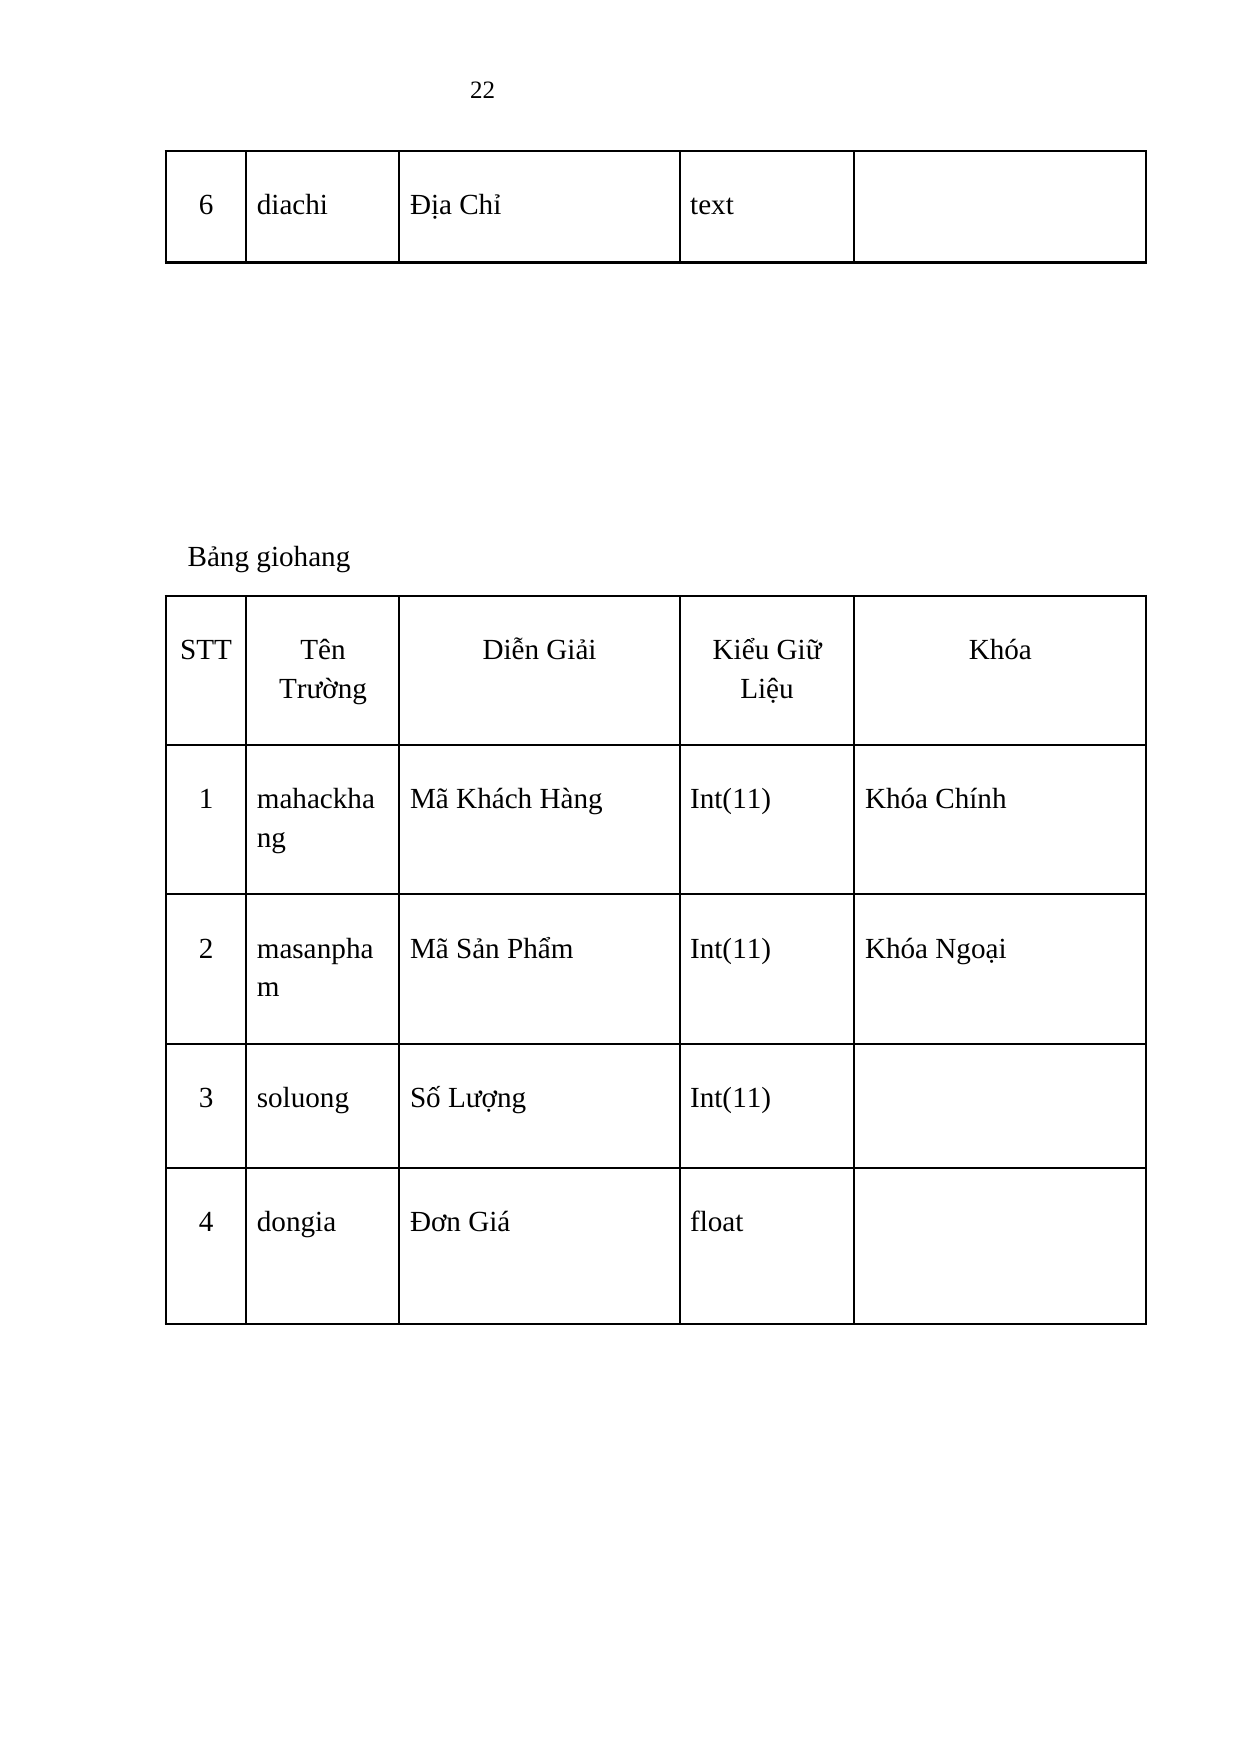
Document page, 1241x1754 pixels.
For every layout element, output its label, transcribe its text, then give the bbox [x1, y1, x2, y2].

table_cell float [681, 1169, 853, 1323]
table_cell [855, 152, 1145, 261]
table_header Khóa [855, 597, 1145, 744]
table_header Kiểu Giữ Liệu [681, 597, 853, 744]
text Bảng giohang [187, 539, 1053, 573]
table_cell Địa Chỉ [400, 152, 679, 261]
table_cell Int(11) [681, 1045, 853, 1167]
table_cell Khóa Ngoại [855, 895, 1145, 1043]
table_cell 2 [167, 895, 245, 1043]
table_cell 3 [167, 1045, 245, 1167]
table_cell diachi [247, 152, 398, 261]
table_cell [855, 1045, 1145, 1167]
table_cell dongia [247, 1169, 398, 1323]
table_cell [855, 1169, 1145, 1323]
table_cell Khóa Chính [855, 746, 1145, 893]
table_cell soluong [247, 1045, 398, 1167]
table_header STT [167, 597, 245, 744]
table_cell 4 [167, 1169, 245, 1323]
table_cell text [681, 152, 853, 261]
table_header Tên Trường [247, 597, 398, 744]
table_cell 1 [167, 746, 245, 893]
table_header Diễn Giải [400, 597, 679, 744]
table_cell mahackhang [247, 746, 398, 893]
table_cell Int(11) [681, 895, 853, 1043]
table_cell Mã Sản Phẩm [400, 895, 679, 1043]
table_cell Mã Khách Hàng [400, 746, 679, 893]
table_cell Số Lượng [400, 1045, 679, 1167]
table_cell 6 [167, 152, 245, 261]
table_cell Int(11) [681, 746, 853, 893]
table_cell Đơn Giá [400, 1169, 679, 1323]
table_cell masanpham [247, 895, 398, 1043]
